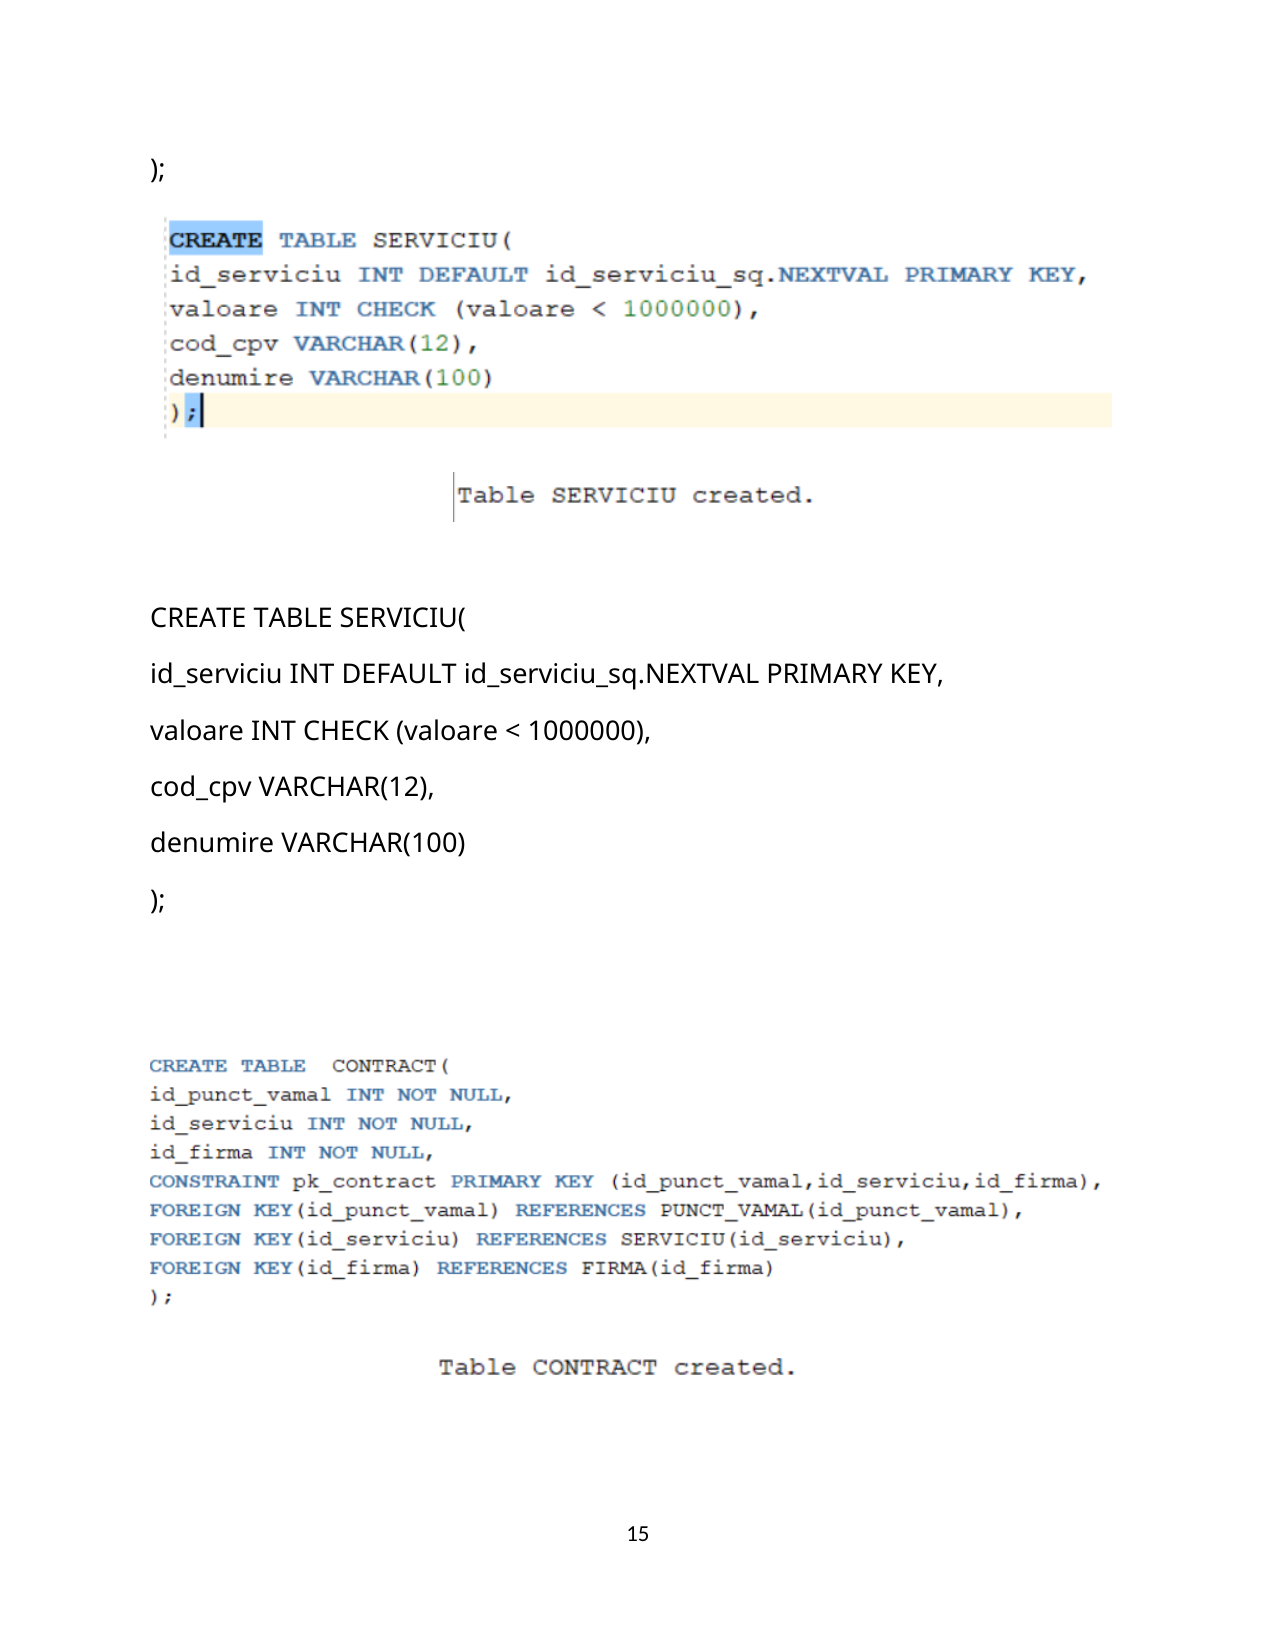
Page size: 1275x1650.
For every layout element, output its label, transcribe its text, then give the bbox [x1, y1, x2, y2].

picture [438, 1340, 809, 1393]
text denumire VARCHAR(100) [150, 824, 1125, 861]
text valoare INT CHECK (valoare < 1000000), [150, 711, 1125, 748]
picture [150, 1044, 1124, 1317]
text ); [150, 150, 1125, 187]
text id_serviciu INT DEFAULT id_serviciu_sq.NEXTVAL PRIMARY KEY, [150, 654, 1125, 691]
text ); [150, 880, 1125, 917]
text CREATE TABLE SERVICIU( [150, 598, 1125, 635]
text cod_cpv VARCHAR(12), [150, 767, 1125, 804]
picture [453, 472, 822, 522]
picture [163, 213, 1112, 441]
